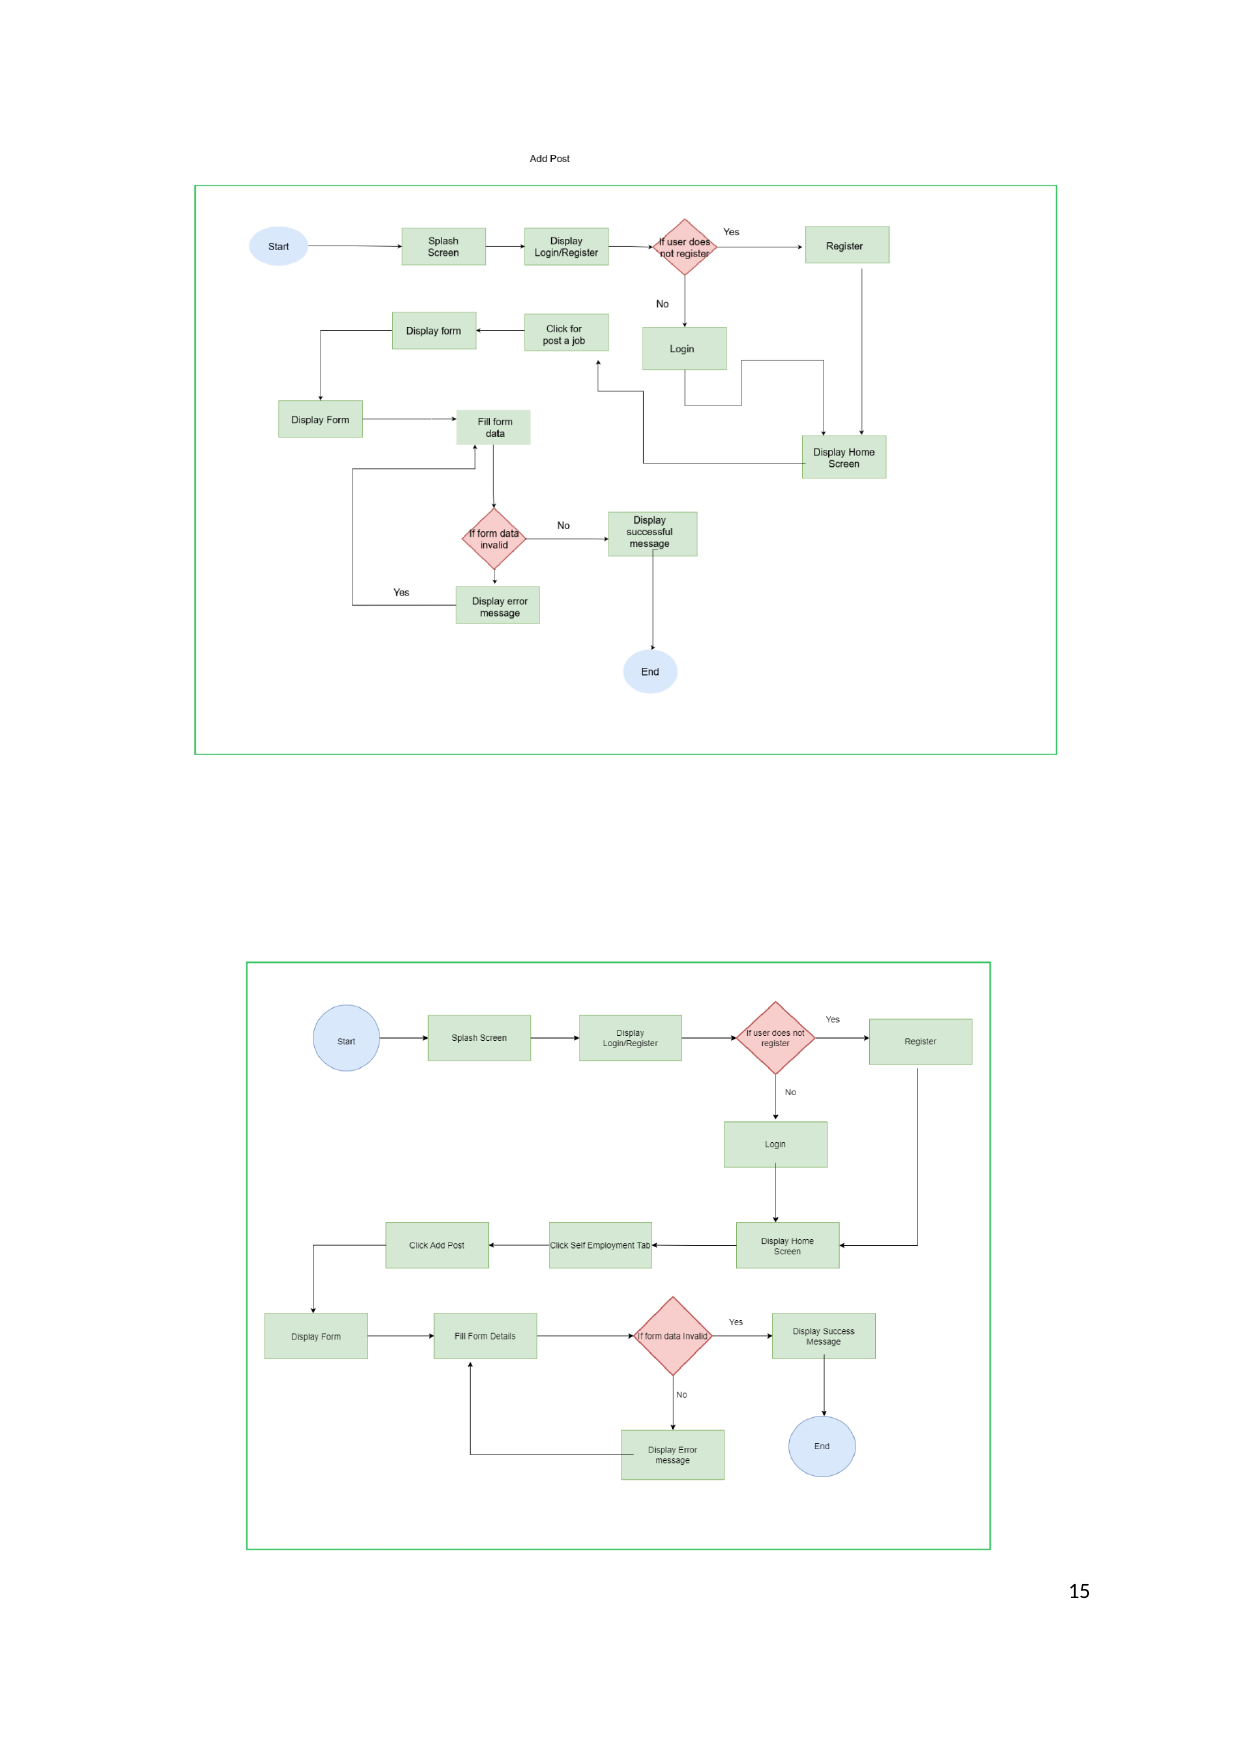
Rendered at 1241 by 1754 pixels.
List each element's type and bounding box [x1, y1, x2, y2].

picture [228, 950, 1012, 1562]
picture [194, 151, 1062, 755]
